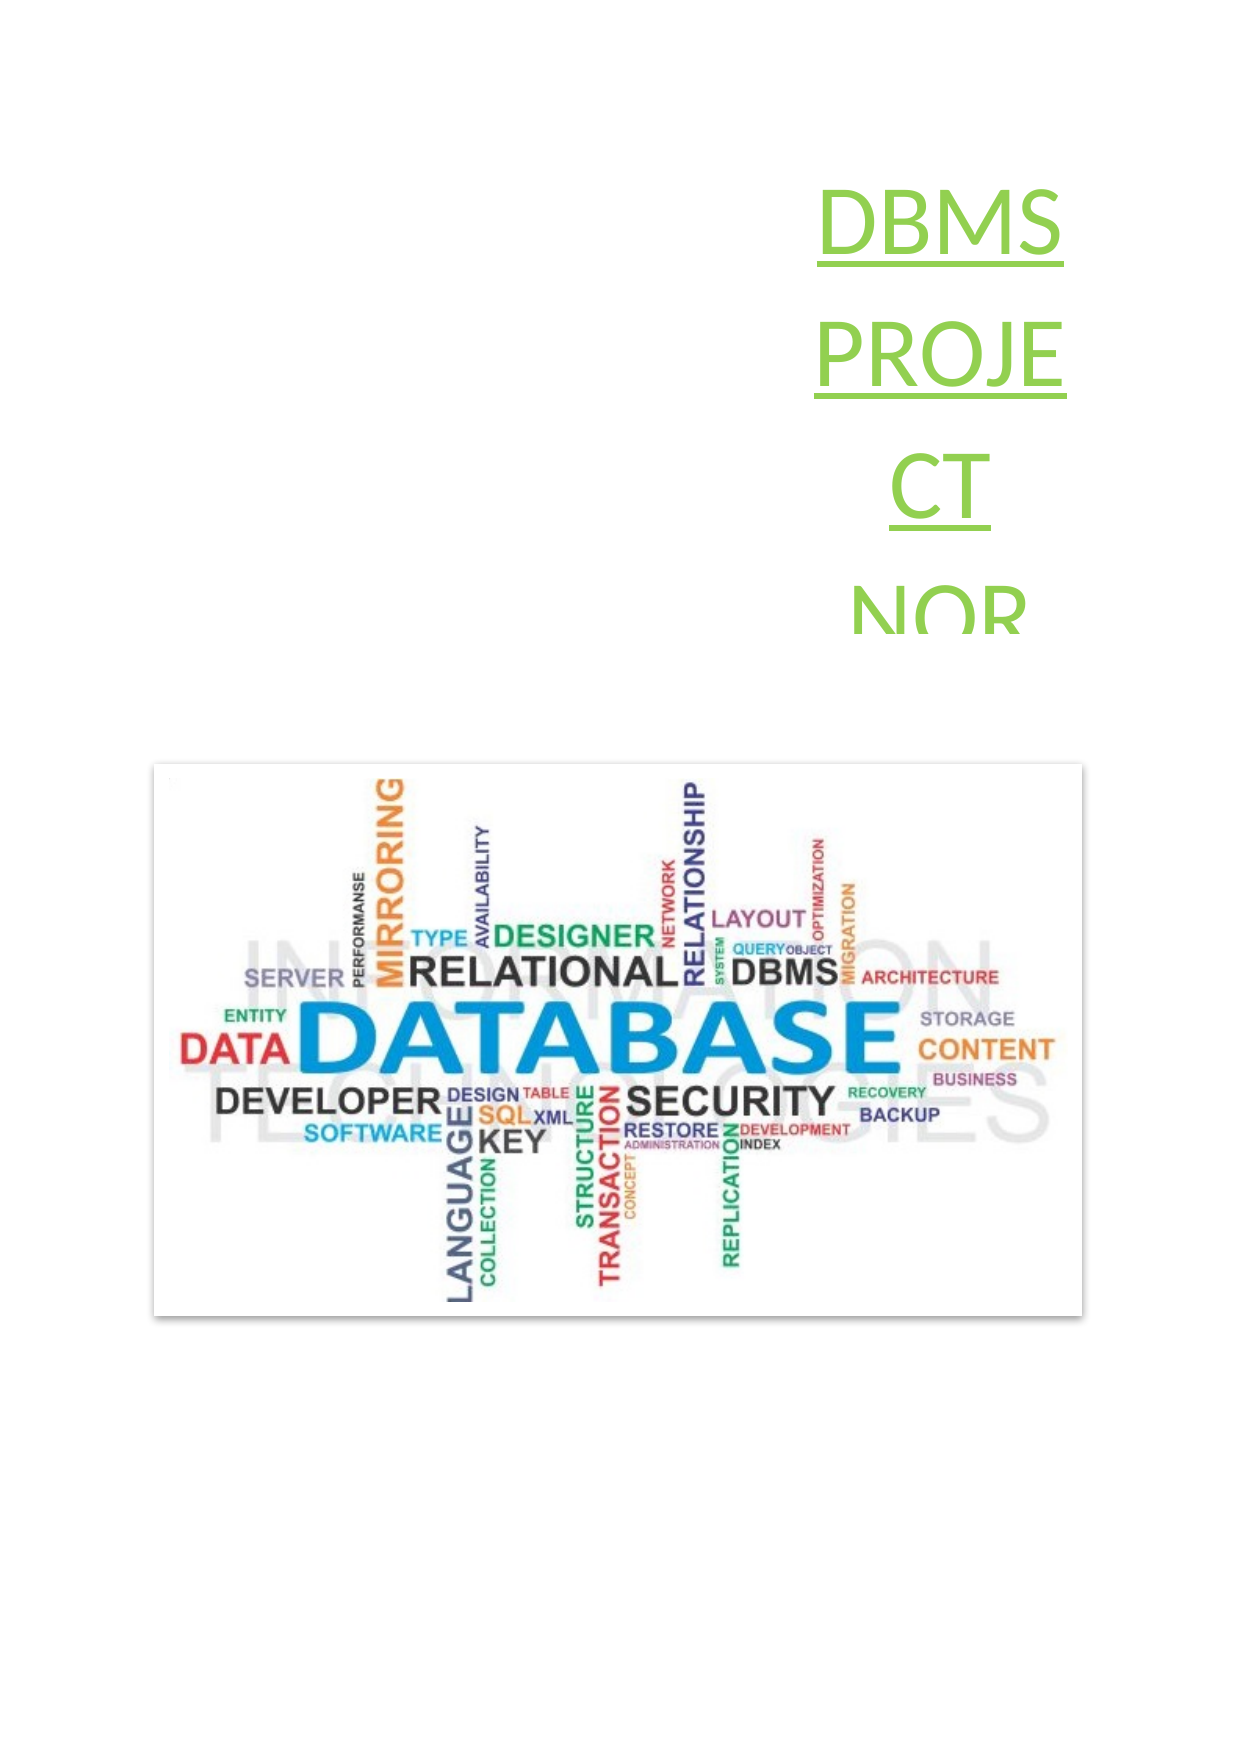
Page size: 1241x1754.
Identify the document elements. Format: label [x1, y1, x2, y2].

picture [169, 778, 1068, 1302]
